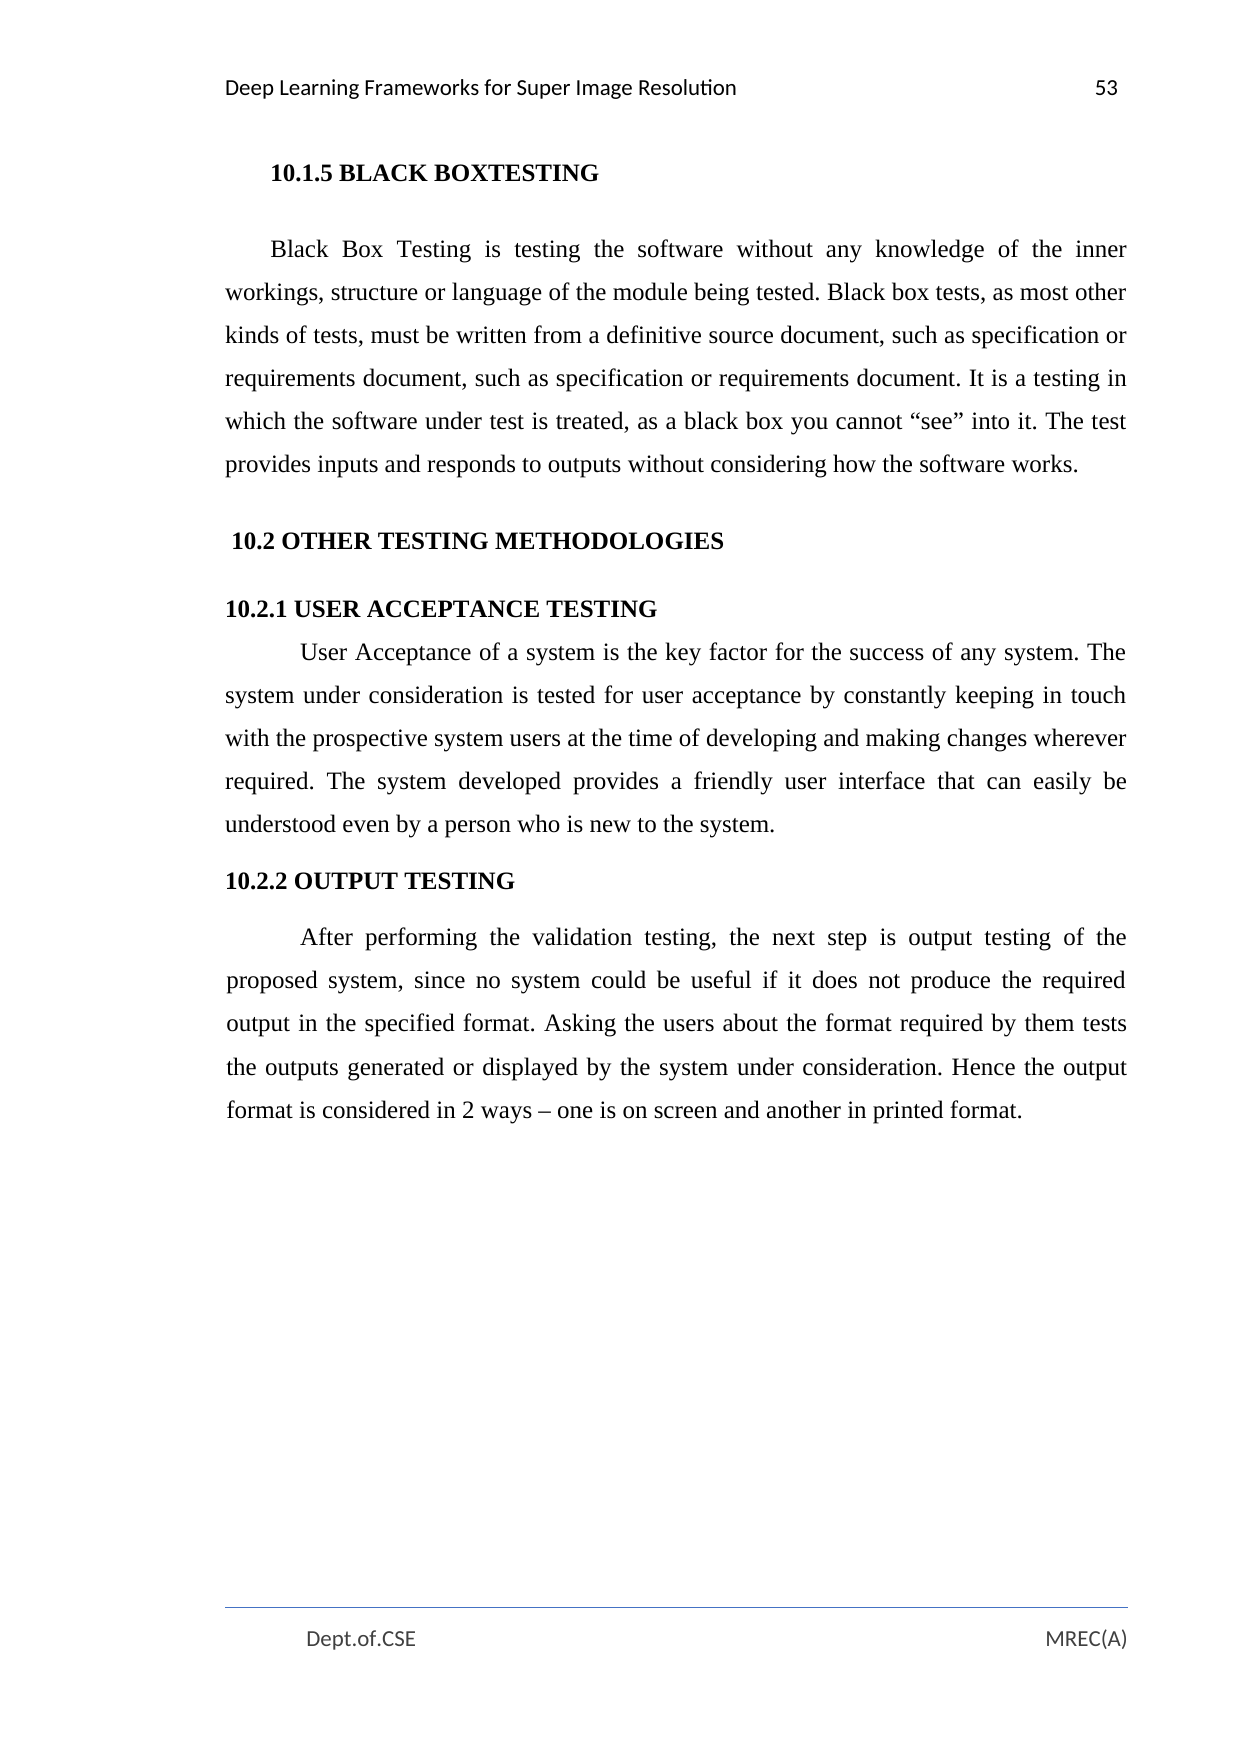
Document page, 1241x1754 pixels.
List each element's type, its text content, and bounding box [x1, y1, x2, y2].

subtitle Black Box Testing is testing the software without any knowledge of the inner workings, structure or language of the module being tested. Black box tests, as most other kinds of tests, must be written from a definitive source document, such as specification or requirements document, such as specification or requirements document. It is a testing in which the software under test is treated, as a black box you cannot “see” into it. The test provides inputs and responds to outputs without considering how the software works. [225, 234, 1128, 478]
text 10.2 OTHER TESTING METHODOLOGIES [225, 526, 1128, 554]
text 10.2.2 OUTPUT TESTING [225, 866, 1128, 895]
subtitle 10.1.5 BLACK BOXTESTING [270, 158, 1128, 186]
text User Acceptance of a system is the key factor for the success of any system. The system under consideration is tested for user acceptance by constantly keeping in touch with the prospective system users at the time of developing and making changes wherever required. The system developed provides a friendly user interface that can easily be understood even by a person who is new to the system. [225, 637, 1128, 838]
subtitle 10.2.1 USER ACCEPTANCE TESTING [225, 594, 1128, 623]
subtitle After performing the validation testing, the next step is output testing of the proposed system, since no system could be useful if it does not produce the required output in the specified format. Asking the users about the format required by them tests the outputs generated or displayed by the system under consideration. Hence the output format is considered in 2 ways – one is on screen and another in printed format. [226, 922, 1128, 1123]
